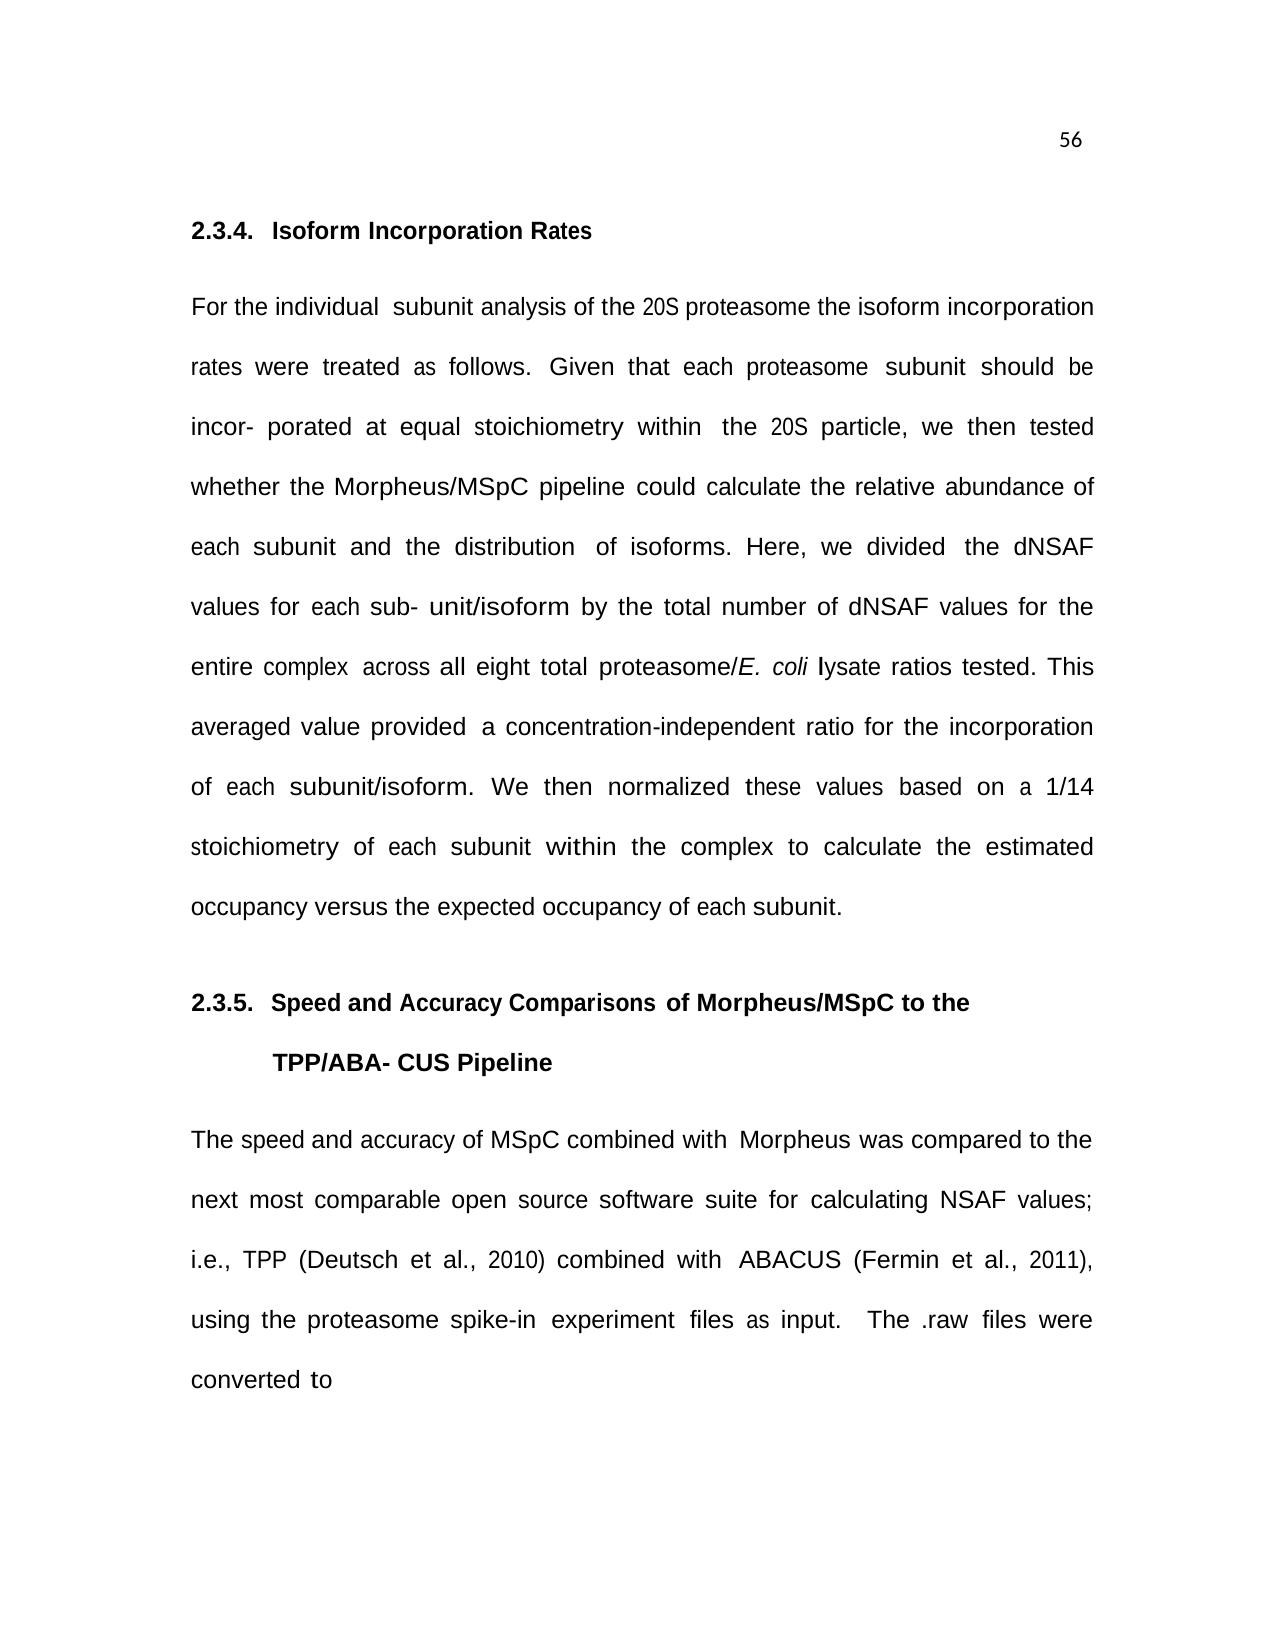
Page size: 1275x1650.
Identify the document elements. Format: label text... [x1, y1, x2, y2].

text For the individual subunit analysis of the 20S proteasome the isoform incorporation rates were treated as follows. Given that each proteasome subunit should be incor- porated at equal stoichiometry within the 20S particle, we then tested whether the Morpheus/MSpC pipeline could calculate the relative abundance of each subunit and the distribution of isoforms. Here, we divided the dNSAF values for each sub- unit/isoform by the total number of dNSAF values for the entire complex across all eight total proteasome/E. coli lysate ratios tested. This averaged value provided a concentration-independent ratio for the incorporation of each subunit/isoform. We then normalized these values based on a 1/14 stoichiometry of each subunit within the complex to calculate the estimated occupancy versus the expected occupancy of each subunit. [191, 292, 1094, 921]
text 2.3.5. Speed and Accuracy Comparisons of Morpheus/MSpC to the TPP/ABA- CUS Pipeline [191, 988, 1094, 1077]
text 2.3.4. Isoform Incorporation Rates [191, 216, 600, 245]
text The speed and accuracy of MSpC combined with Morpheus was compared to the next most comparable open source software suite for calculating NSAF values; i.e., TPP (Deutsch et al., 2010) combined with ABACUS (Fermin et al., 2011), using the proteasome spike-in experiment files as input. The .raw files were converted to [191, 1125, 1093, 1394]
